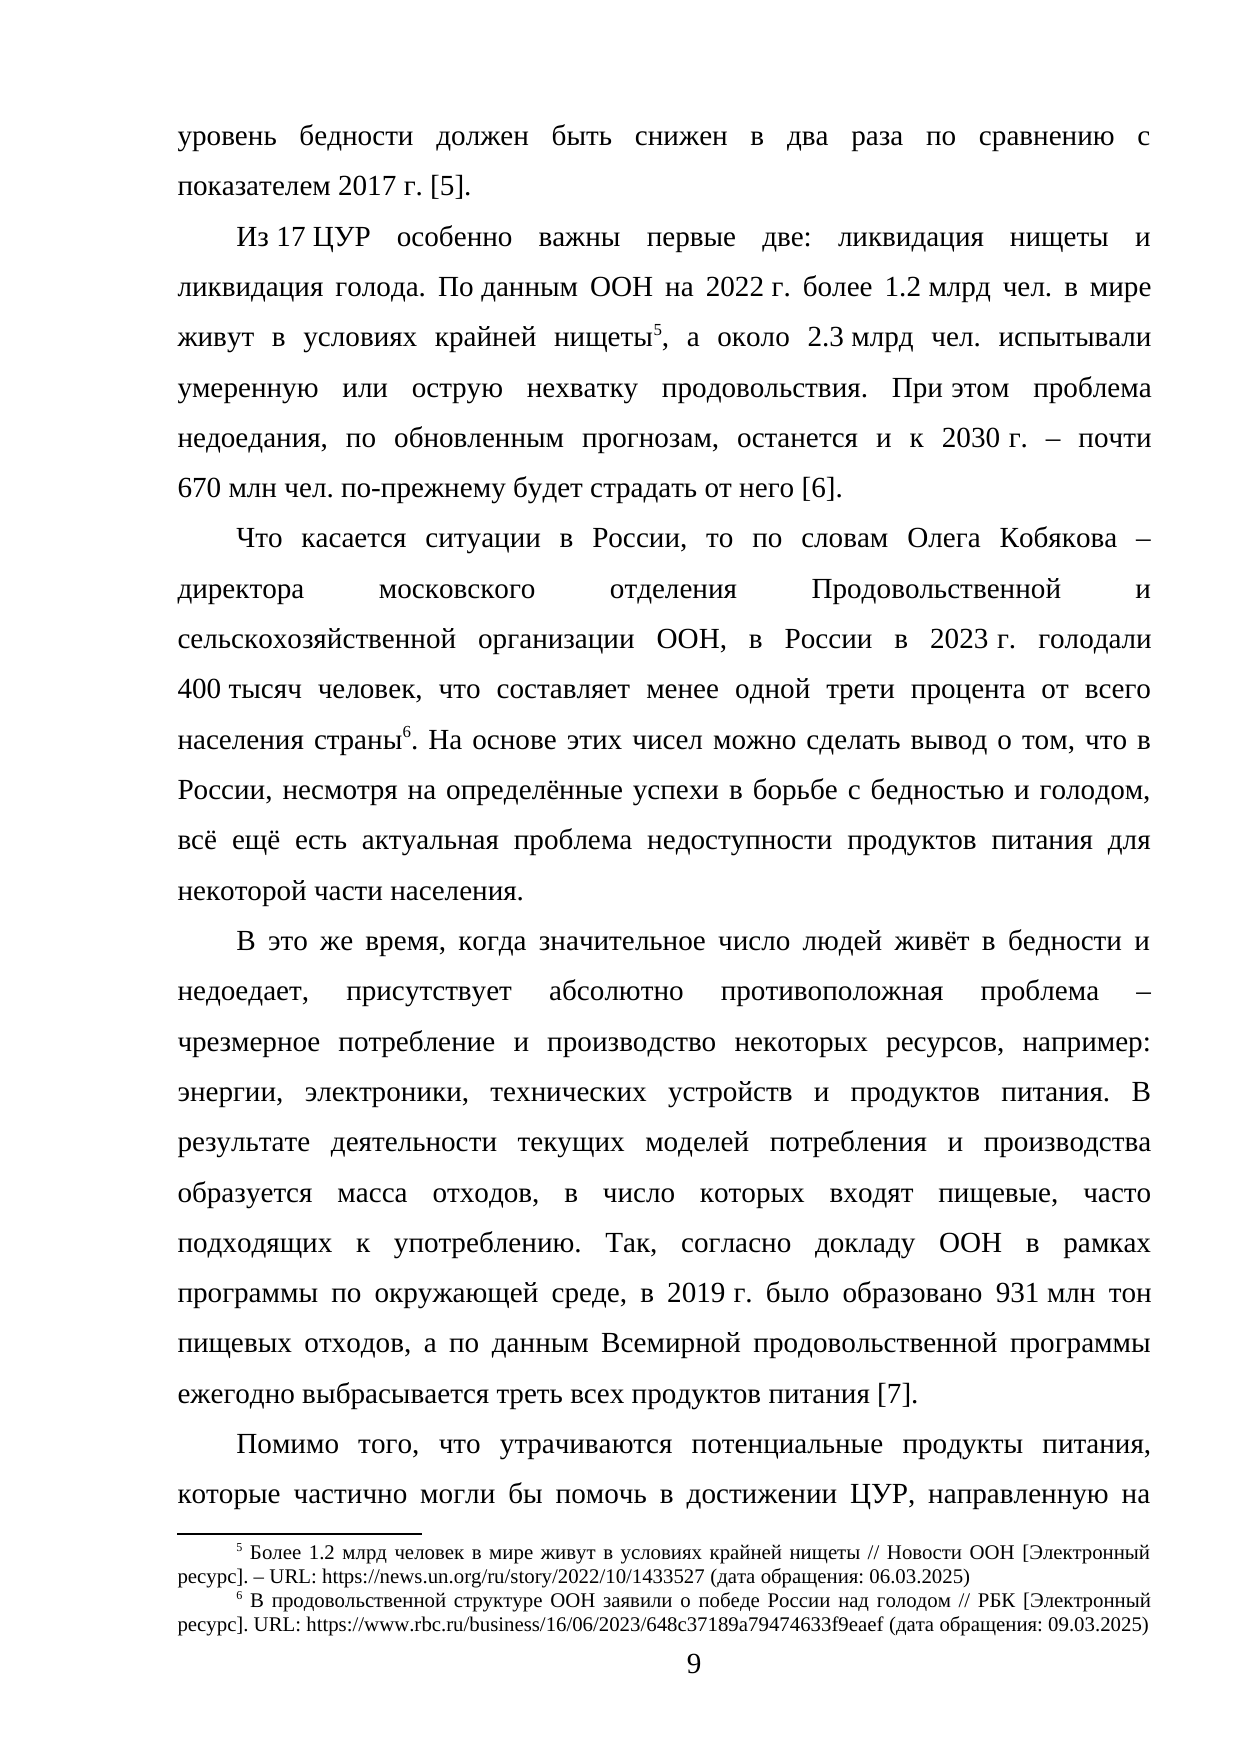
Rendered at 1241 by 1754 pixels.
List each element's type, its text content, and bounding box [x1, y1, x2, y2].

text В это же время, когда значительное число людей живёт в бедности и недоедает, присутствует абсолютно противоположная проблема – чрезмерное потребление и производство некоторых ресурсов, например: энергии, электроники, технических устройств и продуктов питания. В результате деятельности текущих моделей потребления и производства образуется масса отходов, в число которых входят пищевые, часто подходящих к употреблению. Так, согласно докладу ООН в рамках программы по окружающей среде, в 2019 г. было образовано 931 млн тон пищевых отходов, а по данным Всемирной продовольственной программы ежегодно выбрасывается треть всех продуктов питания [7]. [177, 923, 1152, 1409]
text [177, 1426, 1152, 1510]
text Что касается ситуации в России, то по словам Олега Кобякова – директора московского отделения Продовольственной и сельскохозяйственной организации ООН, в России в 2023 г. голодали 400 тысяч человек, что составляет менее одной трети процента от всего населения страны. На основе этих чисел можно сделать вывод о том, что в России, несмотря на определённые успехи в борьбе с бедностью и голодом, всё ещё есть актуальная проблема недоступности продуктов питания для некоторой части населения. [177, 521, 1152, 906]
text Из 17 ЦУР особенно важны первые две: ликвидация нищеты и ликвидация голода. По данным ООН на 2022 г. более 1.2 млрд чел. в мире живут в условиях крайней нищеты, а около 2.3 млрд чел. испытывали умеренную или острую нехватку продовольствия. При этом проблема недоедания, по обновленным прогнозам, останется и к 2030 г. – почти 670 млн чел. по-прежнему будет страдать от него [6]. [177, 219, 1152, 504]
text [177, 118, 1152, 202]
